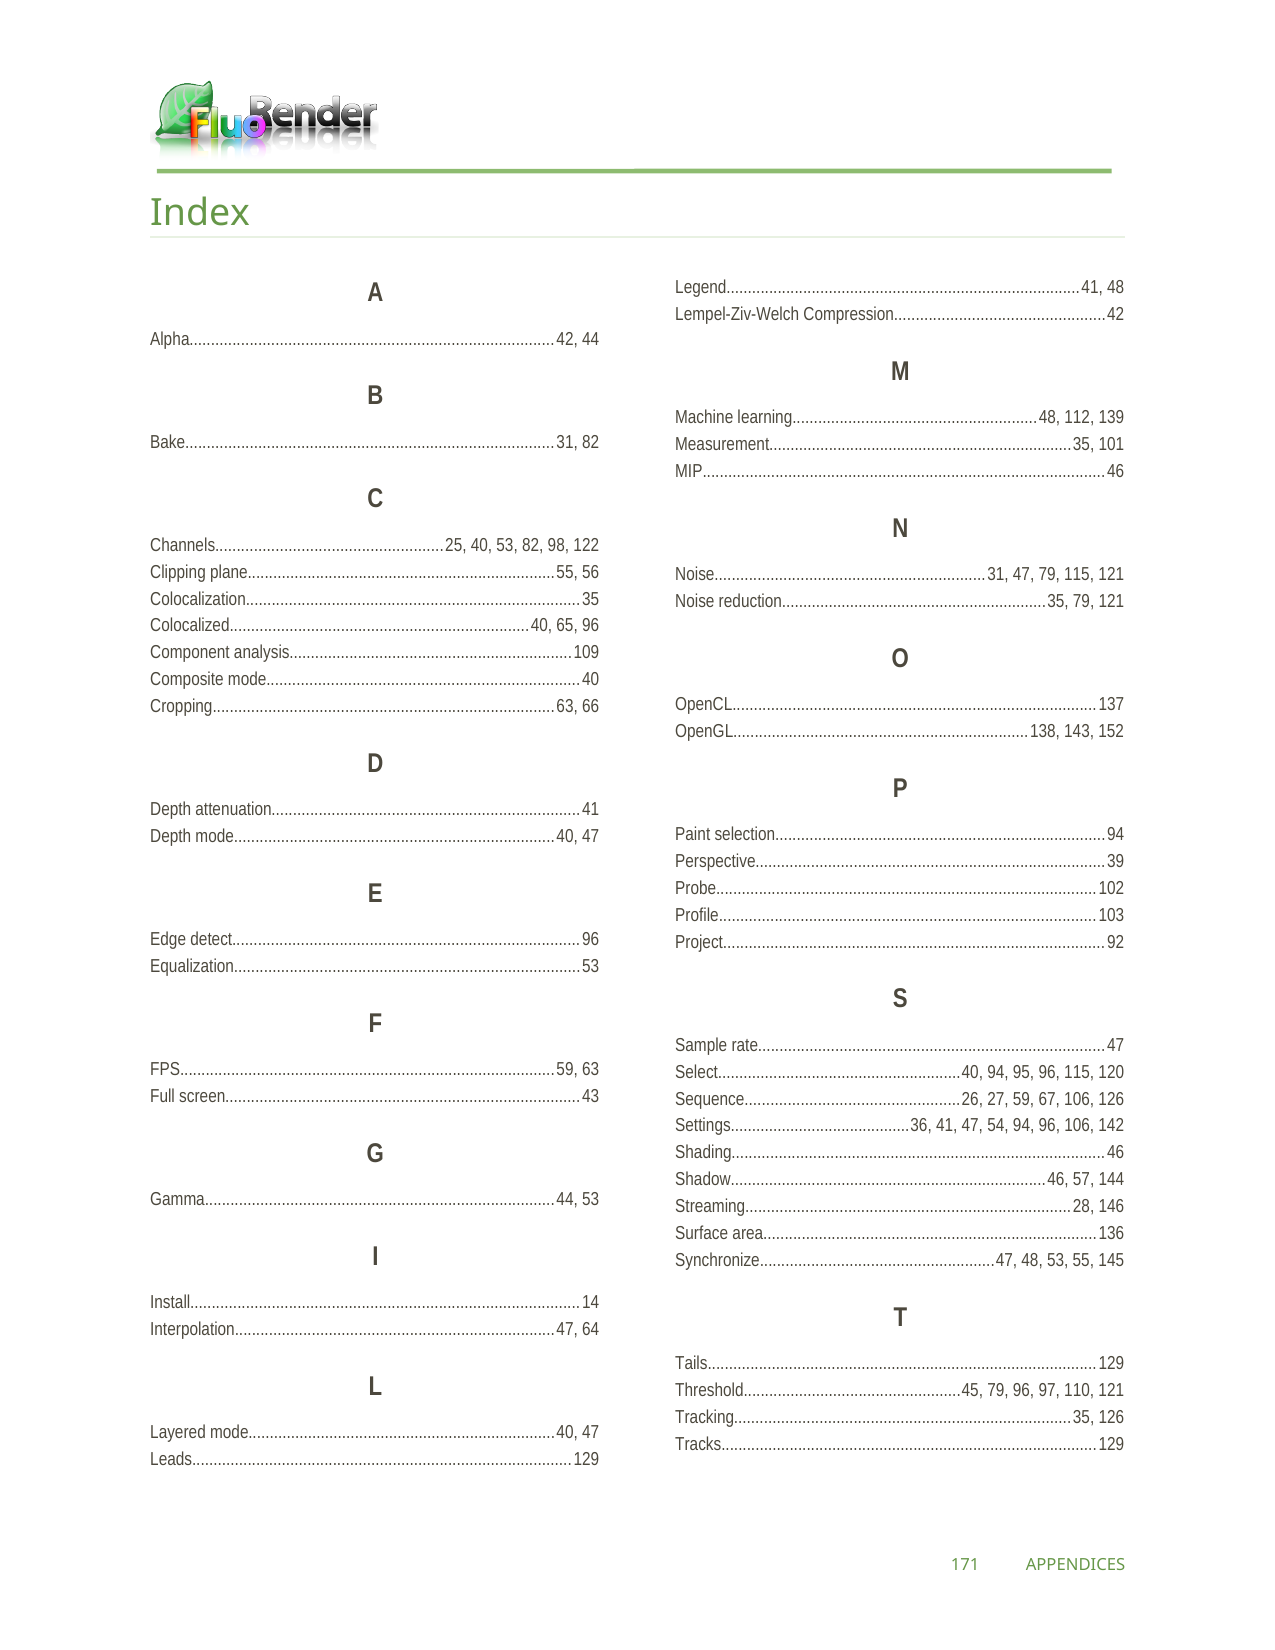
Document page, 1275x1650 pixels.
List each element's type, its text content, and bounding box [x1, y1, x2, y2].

text OpenCL 137 [675, 693, 1125, 715]
subtitle S [675, 982, 1125, 1013]
text Channels 25, 40, 53, 82, 98, 122 [150, 534, 600, 555]
subtitle N [675, 512, 1125, 543]
text MIP 46 [675, 460, 1125, 482]
text Tracking 35, 126 [675, 1406, 1125, 1427]
subtitle M [675, 355, 1125, 386]
subtitle T [675, 1301, 1125, 1332]
subtitle B [150, 379, 600, 410]
text Component analysis 109 [150, 641, 600, 663]
text Full screen 43 [150, 1085, 600, 1107]
text Streaming 28, 146 [675, 1195, 1125, 1217]
text Install 14 [150, 1291, 600, 1313]
text Noise reduction 35, 79, 121 [675, 590, 1125, 612]
text Colocalized 40, 65, 96 [150, 614, 600, 636]
subtitle P [675, 772, 1125, 803]
subtitle F [150, 1007, 600, 1038]
subtitle E [150, 877, 600, 908]
text Threshold 45, 79, 96, 97, 110, 121 [675, 1379, 1125, 1400]
subtitle I [150, 1240, 600, 1271]
text Tracks 129 [675, 1432, 1125, 1454]
text Composite mode 40 [150, 668, 600, 690]
text Surface area 136 [675, 1222, 1125, 1243]
text FPS 59, 63 [150, 1058, 600, 1080]
text Sequence 26, 27, 59, 67, 106, 126 [675, 1087, 1125, 1109]
text Depth mode 40, 47 [150, 825, 600, 847]
picture [150, 75, 379, 162]
text Perspective 39 [675, 850, 1125, 872]
text Alpha 42, 44 [150, 327, 600, 349]
subtitle Index [150, 185, 1125, 236]
text Clipping plane 55, 56 [150, 561, 600, 582]
text Shading 46 [675, 1141, 1125, 1163]
text Bake 31, 82 [150, 431, 600, 452]
text Measurement 35, 101 [675, 433, 1125, 455]
text Select 40, 94, 95, 96, 115, 120 [675, 1061, 1125, 1082]
text Synchronize 47, 48, 53, 55, 145 [675, 1249, 1125, 1270]
text Cropping 63, 66 [150, 695, 600, 717]
text Lempel-Ziv-Welch Compression 42 [675, 303, 1125, 325]
text Legend 41, 48 [675, 276, 1125, 298]
text Gamma 44, 53 [150, 1188, 600, 1210]
text Shadow 46, 57, 144 [675, 1168, 1125, 1190]
subtitle O [675, 642, 1125, 673]
text Edge detect 96 [150, 928, 600, 950]
text Sample rate 47 [675, 1034, 1125, 1055]
text Depth attenuation 41 [150, 798, 600, 820]
text Interpolation 47, 64 [150, 1318, 600, 1340]
subtitle D [150, 747, 600, 778]
text Colocalization 35 [150, 587, 600, 609]
text Layered mode 40, 47 [150, 1421, 600, 1443]
subtitle L [150, 1370, 600, 1401]
subtitle G [150, 1137, 600, 1168]
text Noise 31, 47, 79, 115, 121 [675, 563, 1125, 585]
subtitle C [150, 482, 600, 513]
text OpenGL 138, 143, 152 [675, 720, 1125, 742]
text Settings 36, 41, 47, 54, 94, 96, 106, 142 [675, 1114, 1125, 1136]
subtitle A [150, 276, 600, 307]
text Profile 103 [675, 904, 1125, 925]
text Paint selection 94 [675, 823, 1125, 845]
text Machine learning 48, 112, 139 [675, 406, 1125, 428]
text Project 92 [675, 931, 1125, 952]
text Tails 129 [675, 1352, 1125, 1373]
text Probe 102 [675, 877, 1125, 898]
text Equalization 53 [150, 955, 600, 977]
text Leads 129 [150, 1448, 600, 1470]
